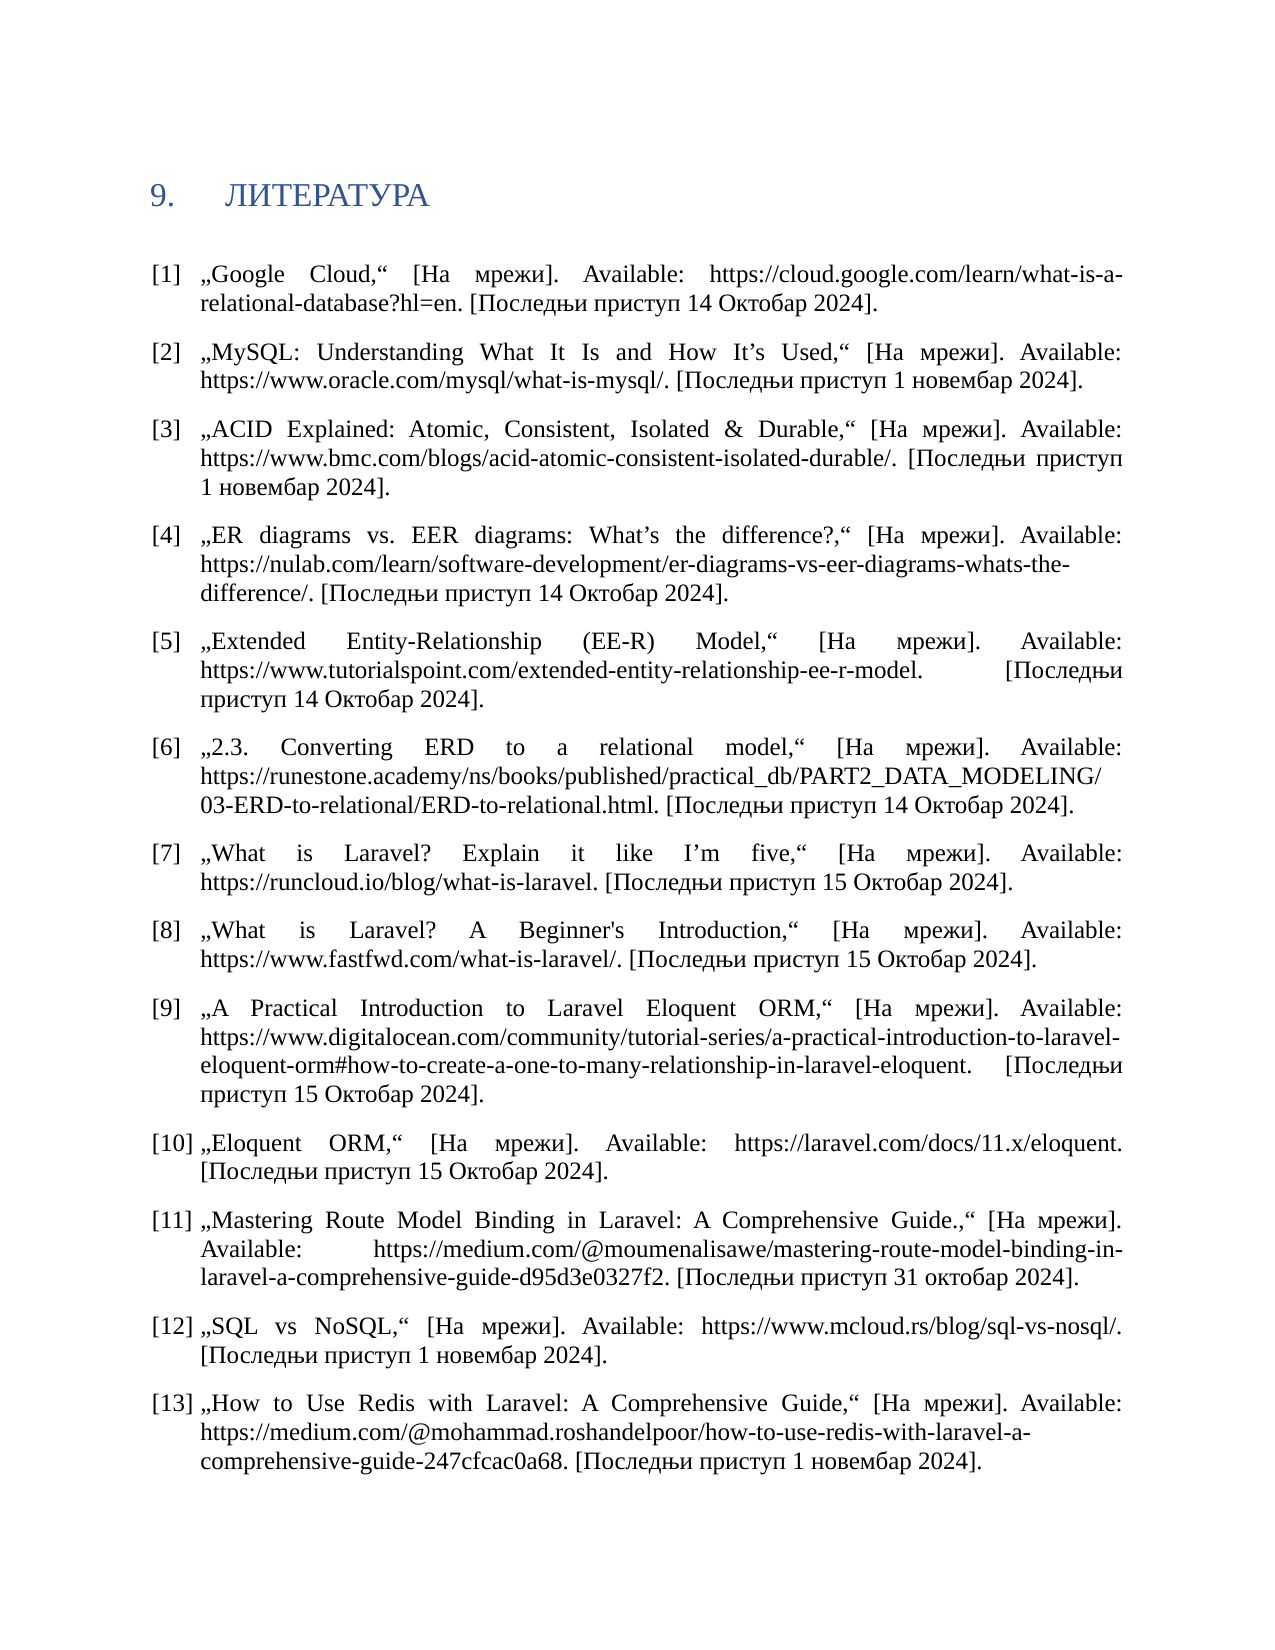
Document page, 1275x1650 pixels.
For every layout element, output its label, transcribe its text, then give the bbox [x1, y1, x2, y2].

subtitle ЛИТЕРАТУРА [150, 175, 1125, 213]
